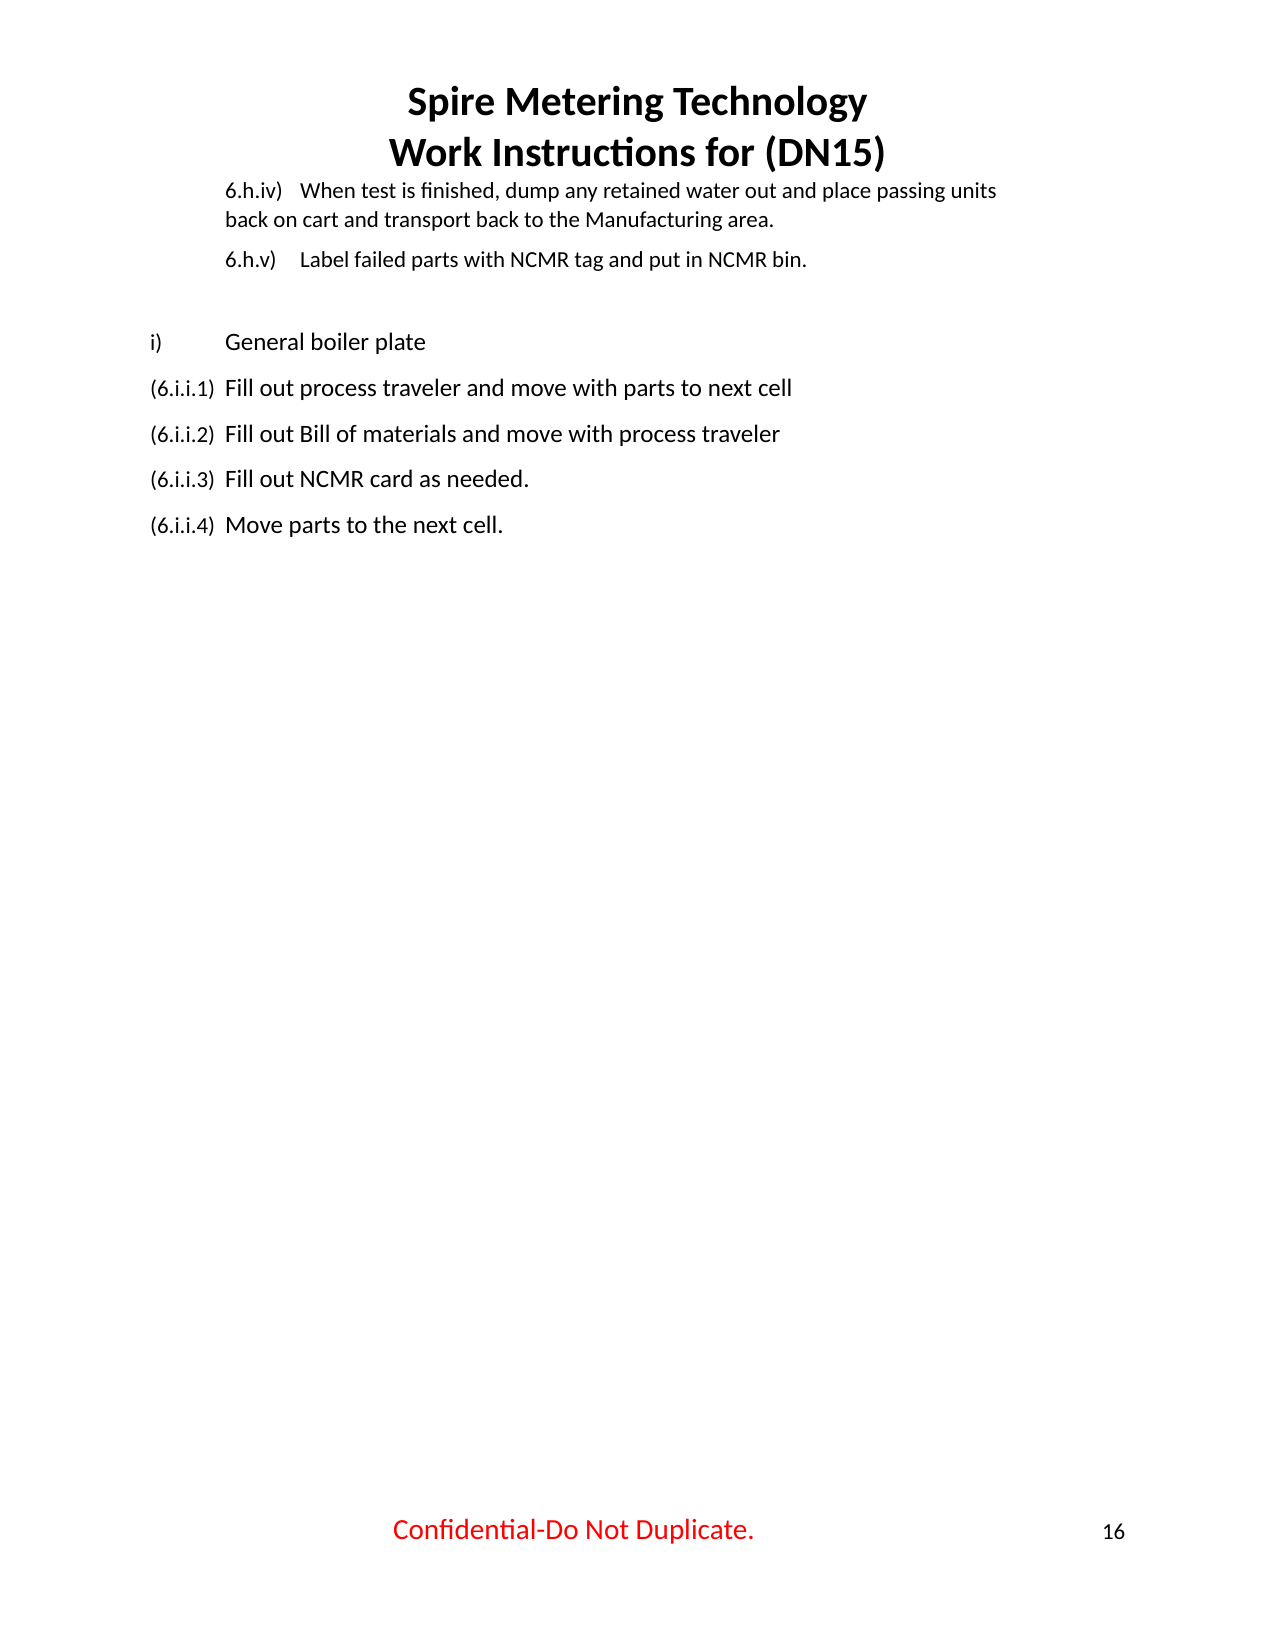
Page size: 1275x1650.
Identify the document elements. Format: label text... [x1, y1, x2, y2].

list Label failed parts with NCMR tag and put in NCMR bin. [225, 245, 1003, 273]
list Fill out process traveler and move with parts to next cell [150, 372, 1125, 402]
list General boiler plate [150, 326, 1125, 357]
list Fill out NCMR card as needed. [150, 463, 1125, 494]
list When test is finished, dump any retained water out and place passing units back on cart and transport back to the Manufacturing area. [225, 177, 1003, 233]
list Move parts to the next cell. [150, 509, 1125, 540]
list Fill out Bill of materials and move with process traveler [150, 418, 1125, 448]
